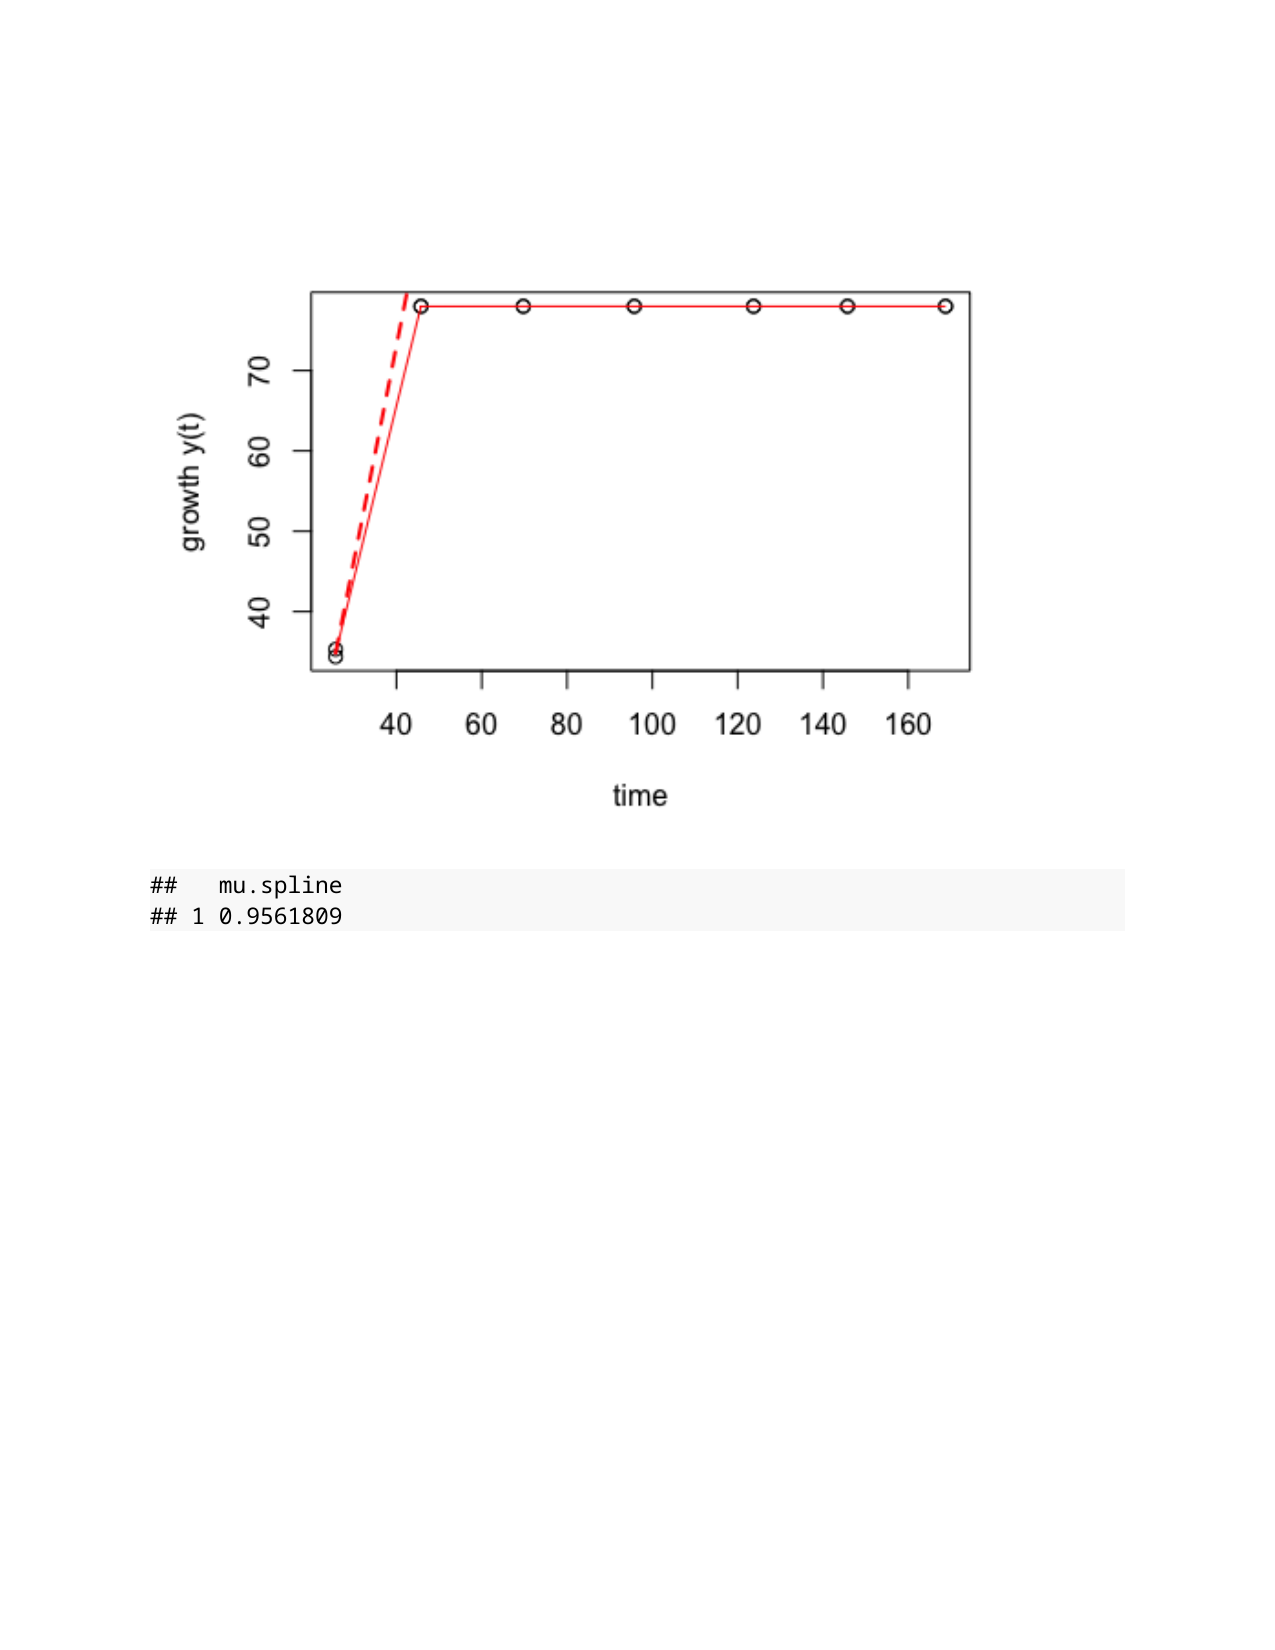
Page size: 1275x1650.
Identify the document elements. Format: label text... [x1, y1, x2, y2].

text ## mu.spline ## 1 0.9561809 [150, 869, 1125, 931]
picture [168, 150, 1044, 850]
